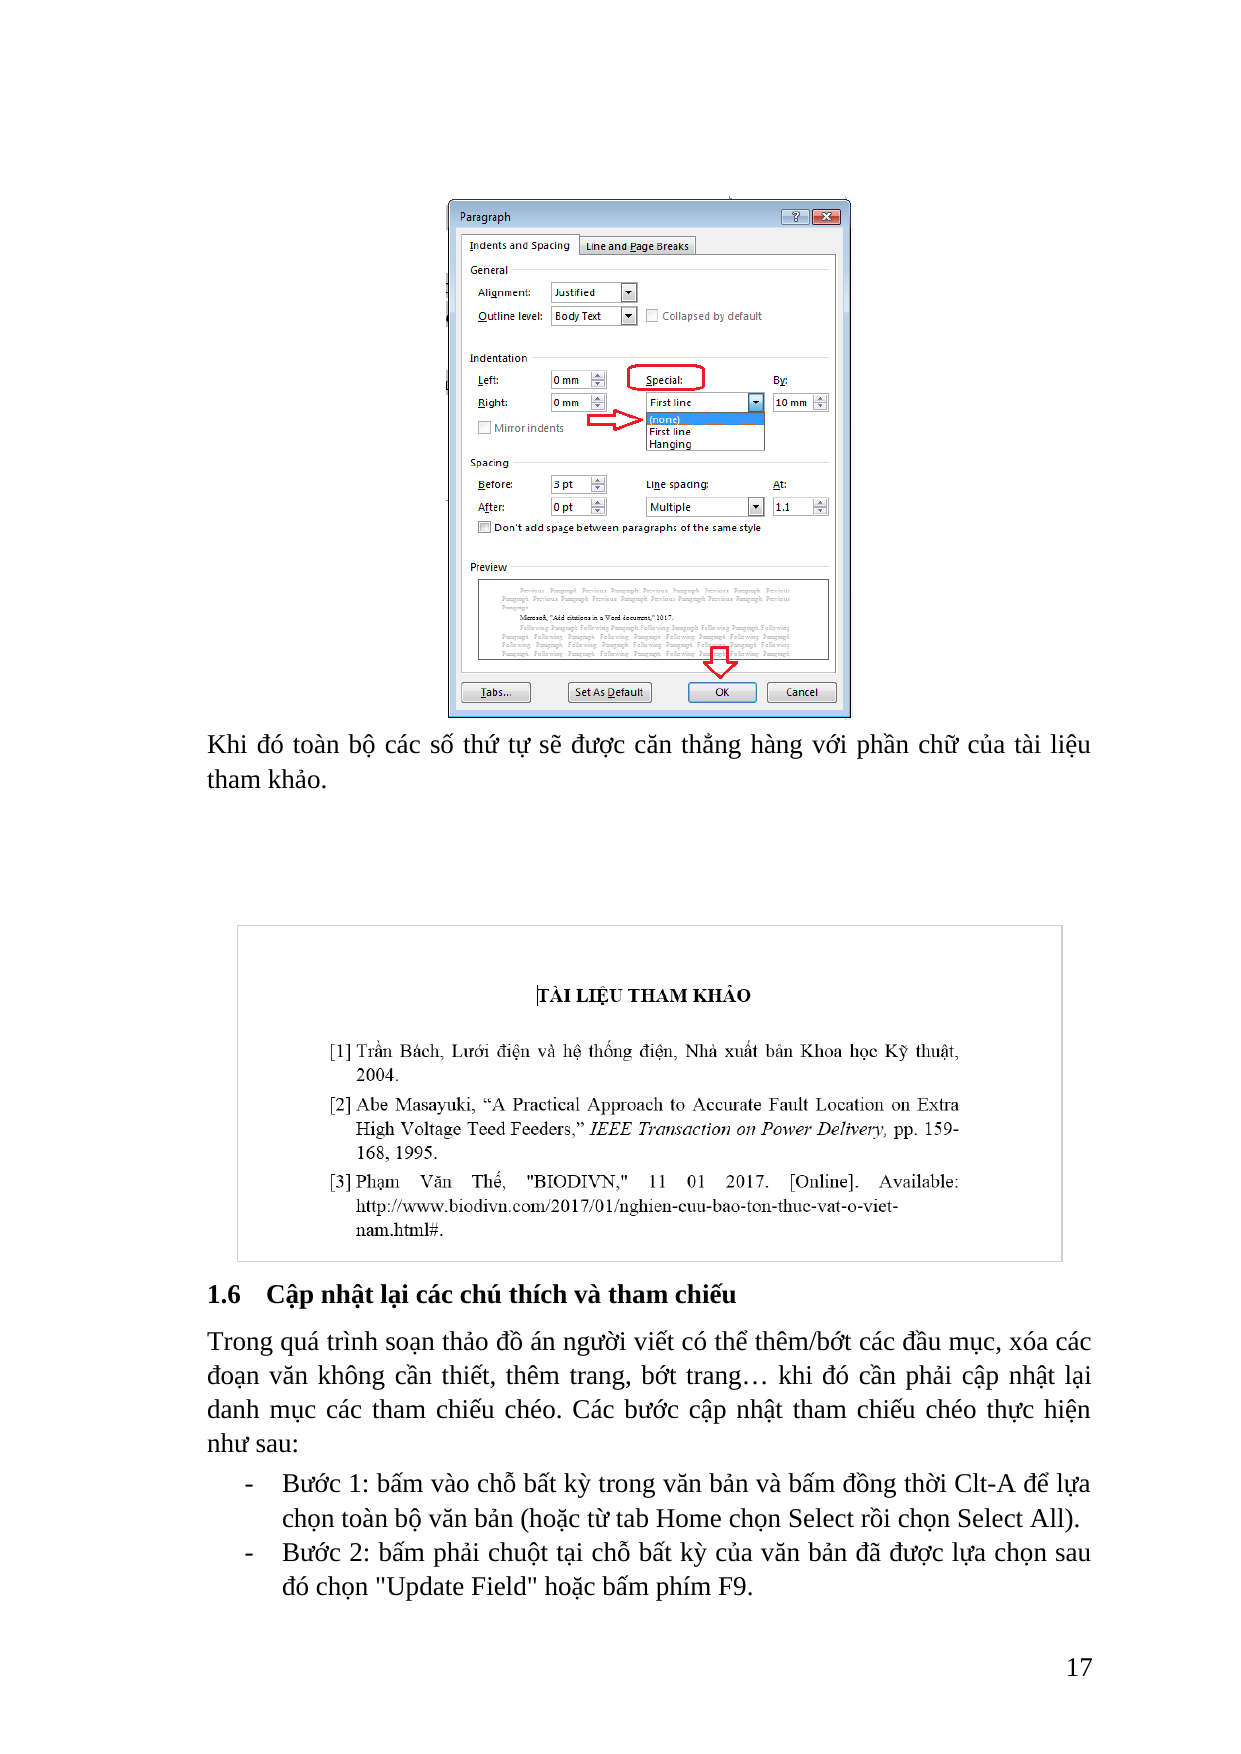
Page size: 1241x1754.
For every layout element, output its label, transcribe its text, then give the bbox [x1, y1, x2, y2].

text Trong quá trình soạn thảo đồ án người viết có thể thêm/bớt các đầu mục, xóa các đoạn văn không cần thiết, thêm trang, bớt trang… khi đó cần phải cập nhật lại danh mục các tham chiếu chéo. Các bước cập nhật tham chiếu chéo thực hiện như sau: [207, 1325, 1092, 1458]
picture [446, 196, 854, 720]
list Bước 2: bấm phải chuột tại chỗ bất kỳ của văn bản đã được lựa chọn sau đó chọn "Update Field" hoặc bấm phím F9. [244, 1536, 1092, 1601]
picture [238, 926, 1061, 1261]
list Bước 1: bấm vào chỗ bất kỳ trong văn bản và bấm đồng thời Clt-A để lựa chọn toàn bộ văn bản (hoặc từ tab Home chọn Select rồi chọn Select All). [244, 1468, 1092, 1533]
subtitle Cập nhật lại các chú thích và tham chiếu [207, 1278, 1092, 1309]
text Khi đó toàn bộ các số thứ tự sẽ được căn thẳng hàng với phần chữ của tài liệu tham khảo. [207, 729, 1092, 794]
